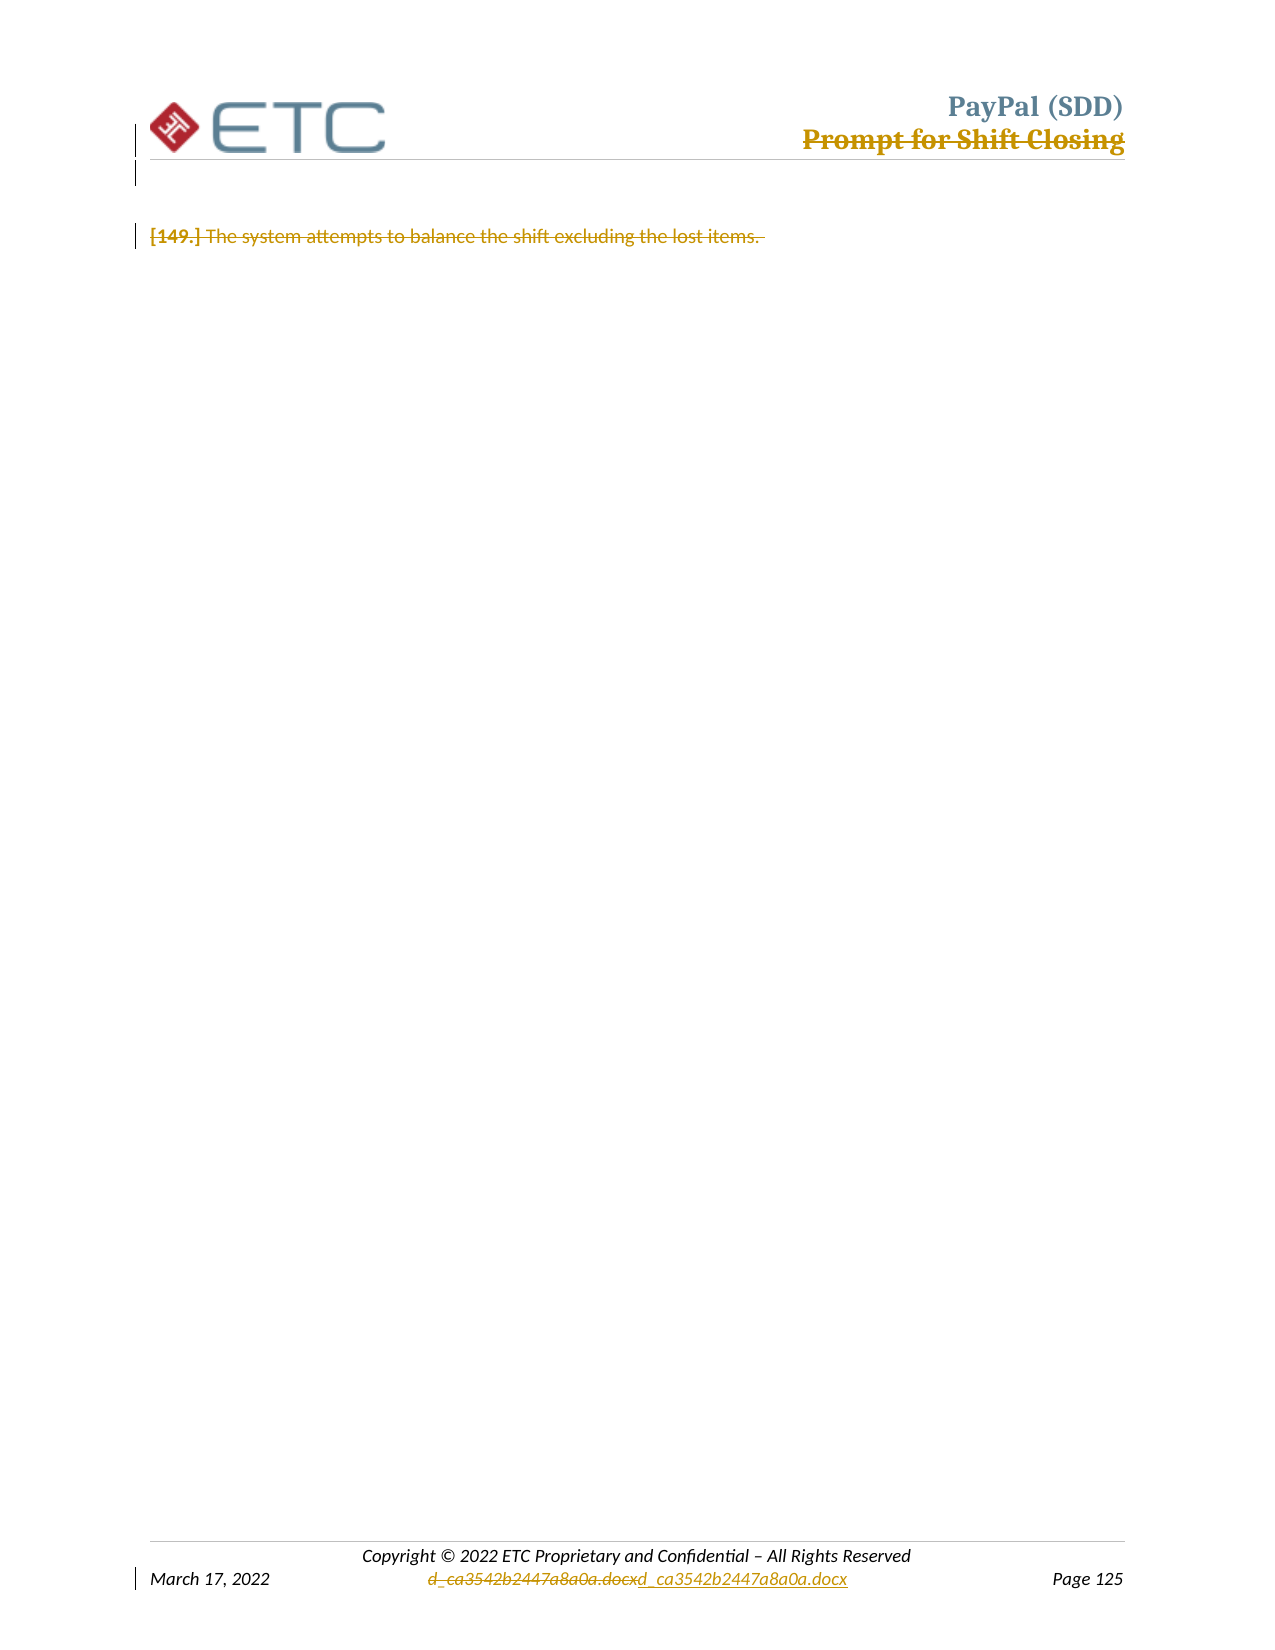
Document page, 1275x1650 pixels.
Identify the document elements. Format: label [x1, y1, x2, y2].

picture [150, 102, 386, 153]
